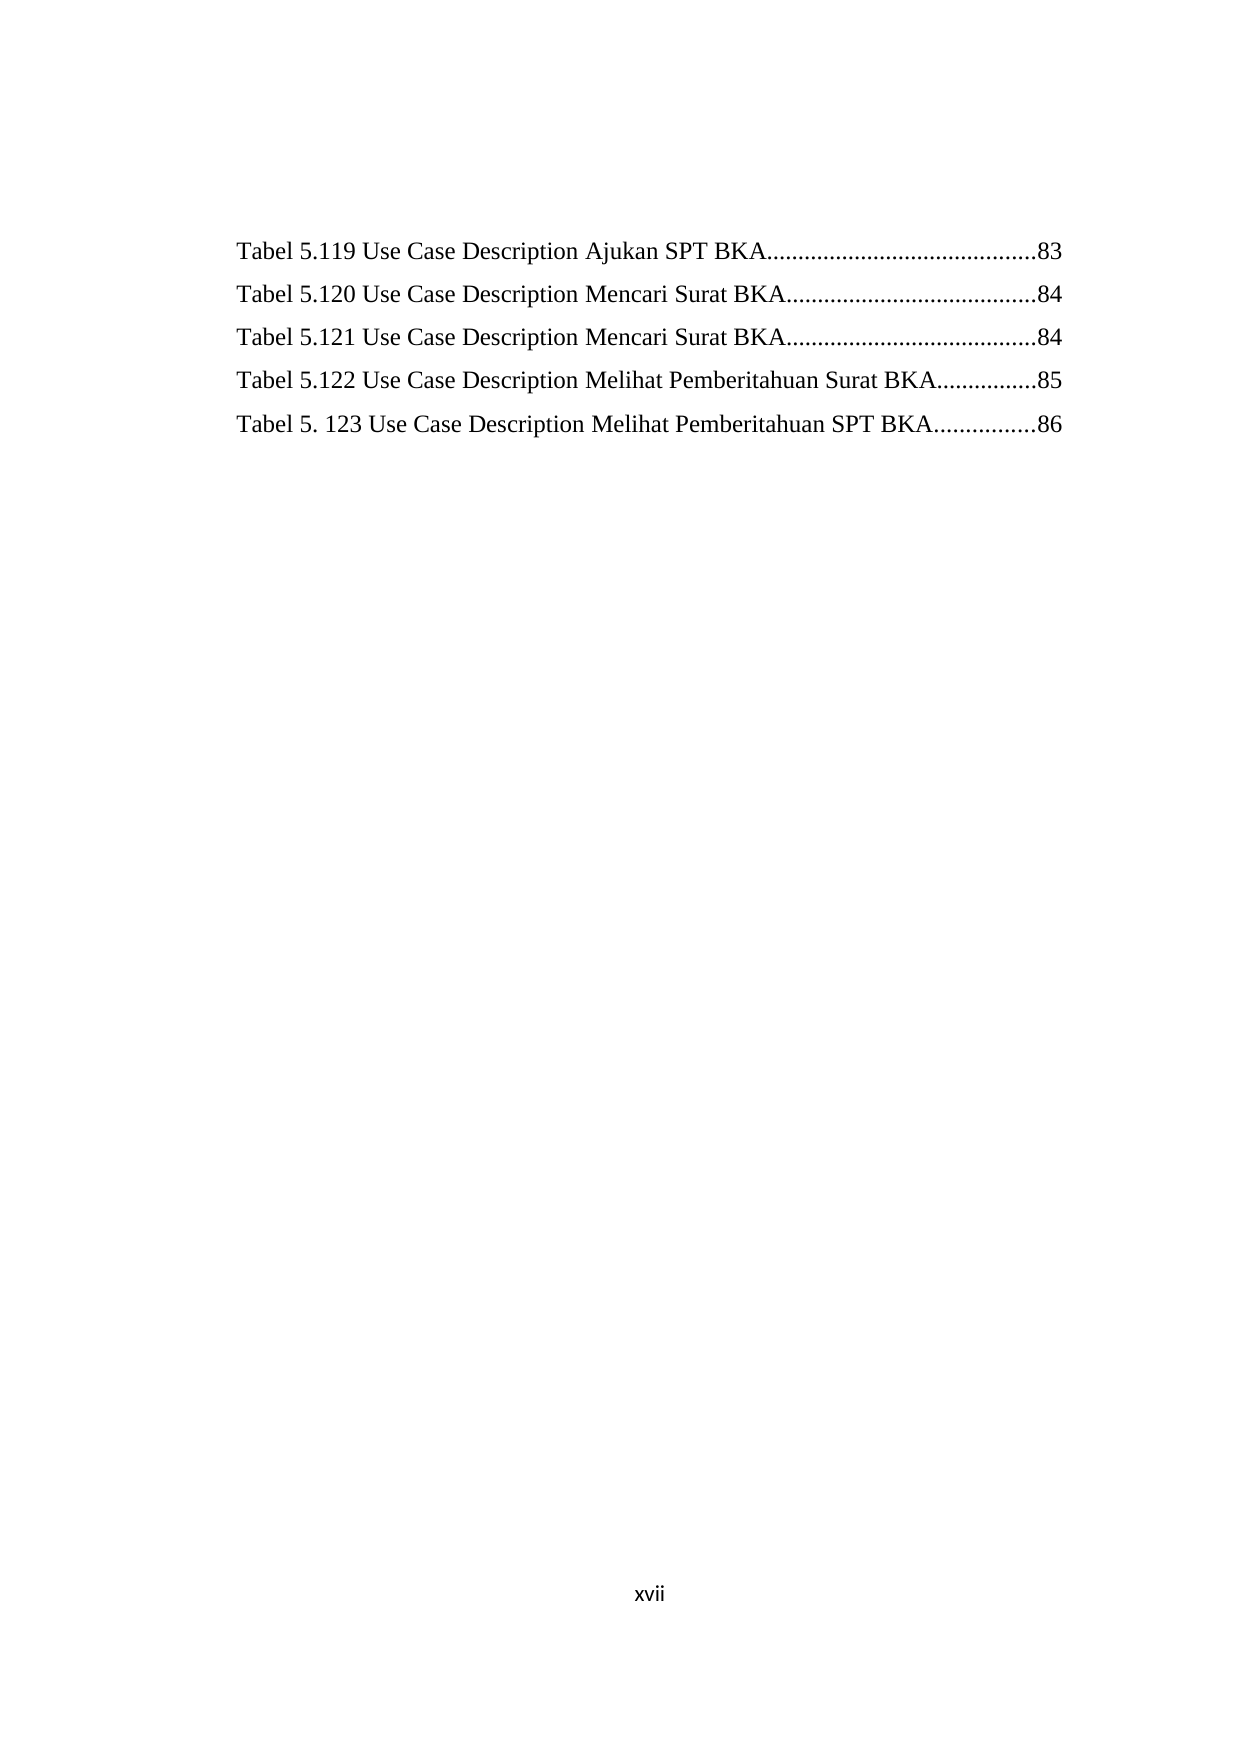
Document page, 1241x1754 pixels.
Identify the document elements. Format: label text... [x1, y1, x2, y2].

text Tabel 5.120 Use Case Description Mencari Surat BKA 84 [236, 279, 1063, 308]
text Tabel 5. 123 Use Case Description Melihat Pemberitahuan SPT BKA 86 [236, 409, 1063, 437]
text Tabel 5.121 Use Case Description Mencari Surat BKA 84 [236, 322, 1063, 351]
text Tabel 5.119 Use Case Description Ajukan SPT BKA 83 [236, 236, 1063, 265]
text Tabel 5.122 Use Case Description Melihat Pemberitahuan Surat BKA 85 [236, 366, 1063, 394]
